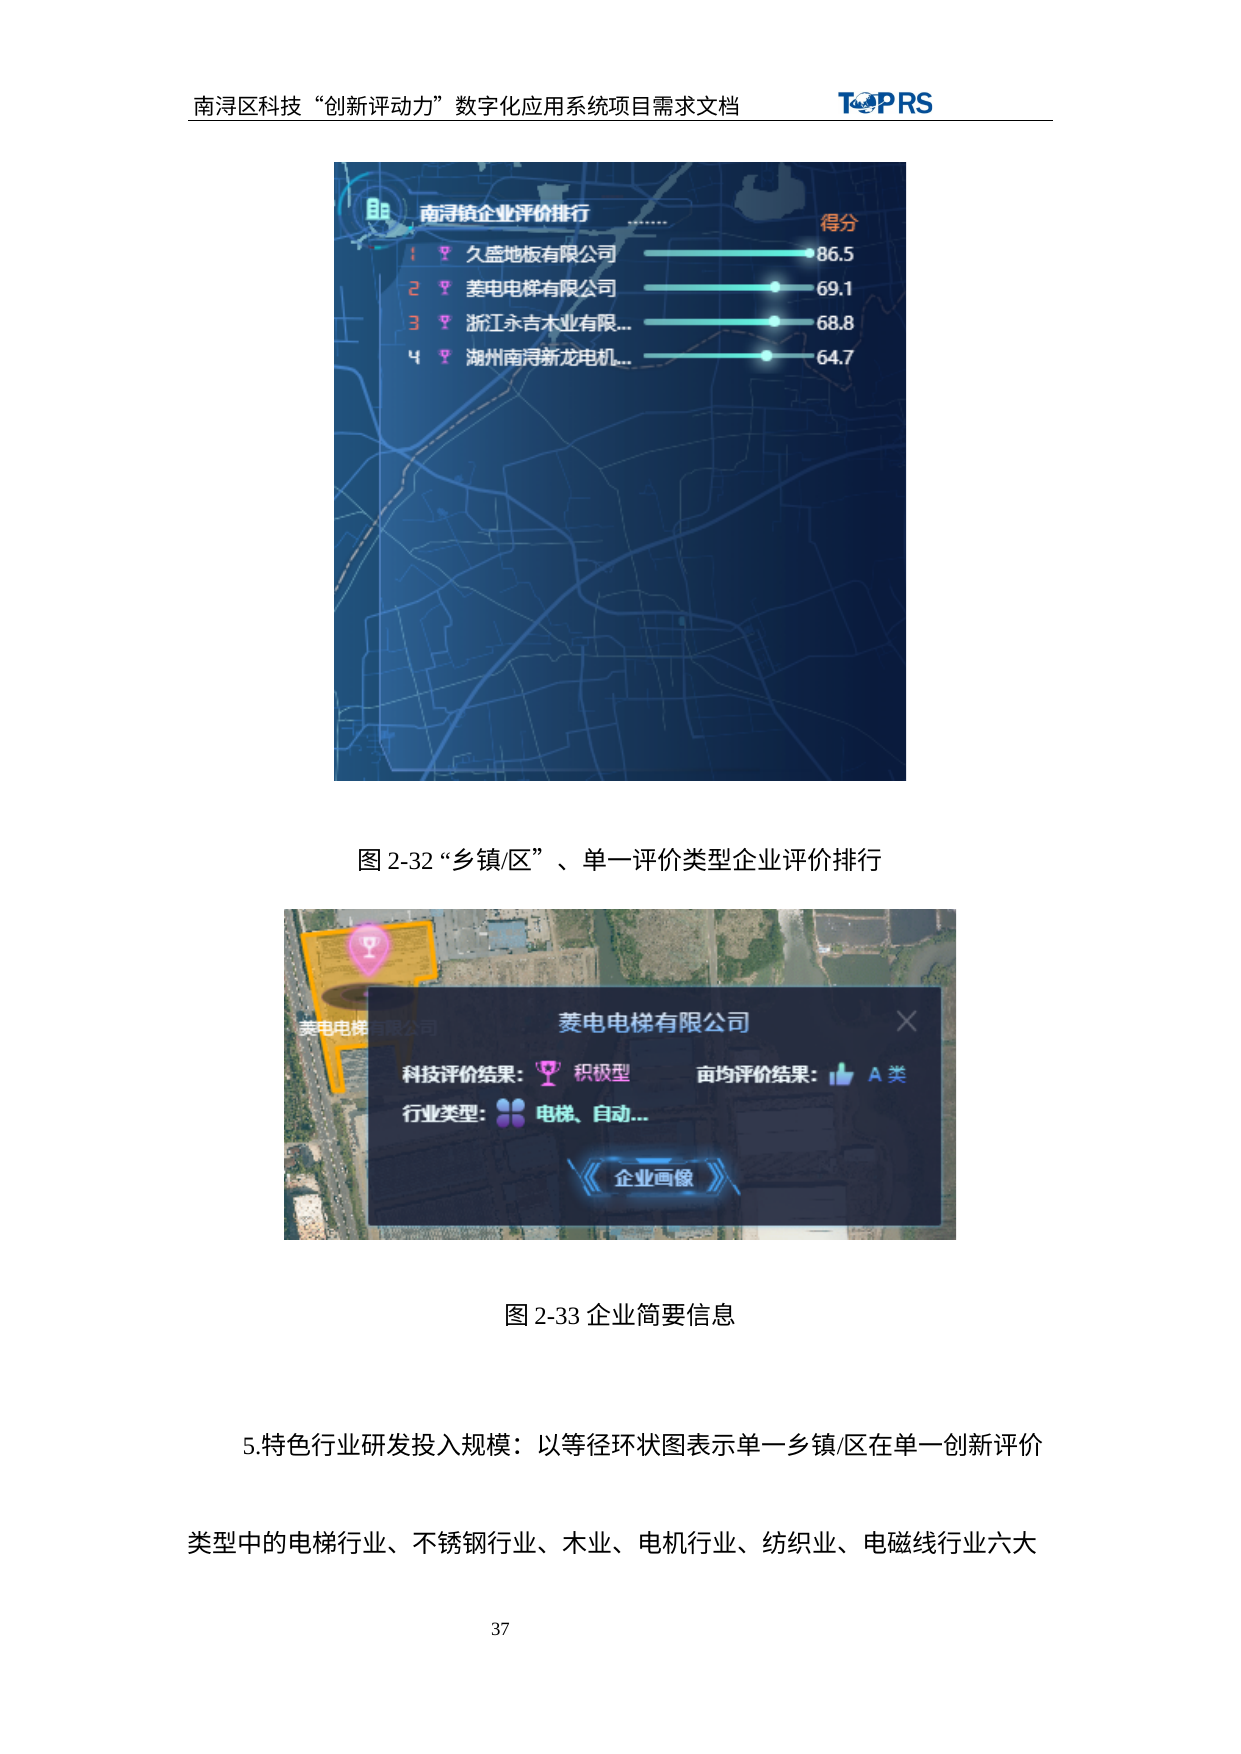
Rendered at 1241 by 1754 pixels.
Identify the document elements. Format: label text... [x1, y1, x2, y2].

picture [284, 909, 957, 1240]
text 图2-32 “乡镇/区”、单一评价类型企业评价排行 [187, 826, 1053, 891]
text 图2-33 企业简要信息 [187, 1281, 1053, 1346]
picture [837, 91, 933, 114]
picture [334, 162, 907, 781]
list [187, 1411, 1053, 1574]
